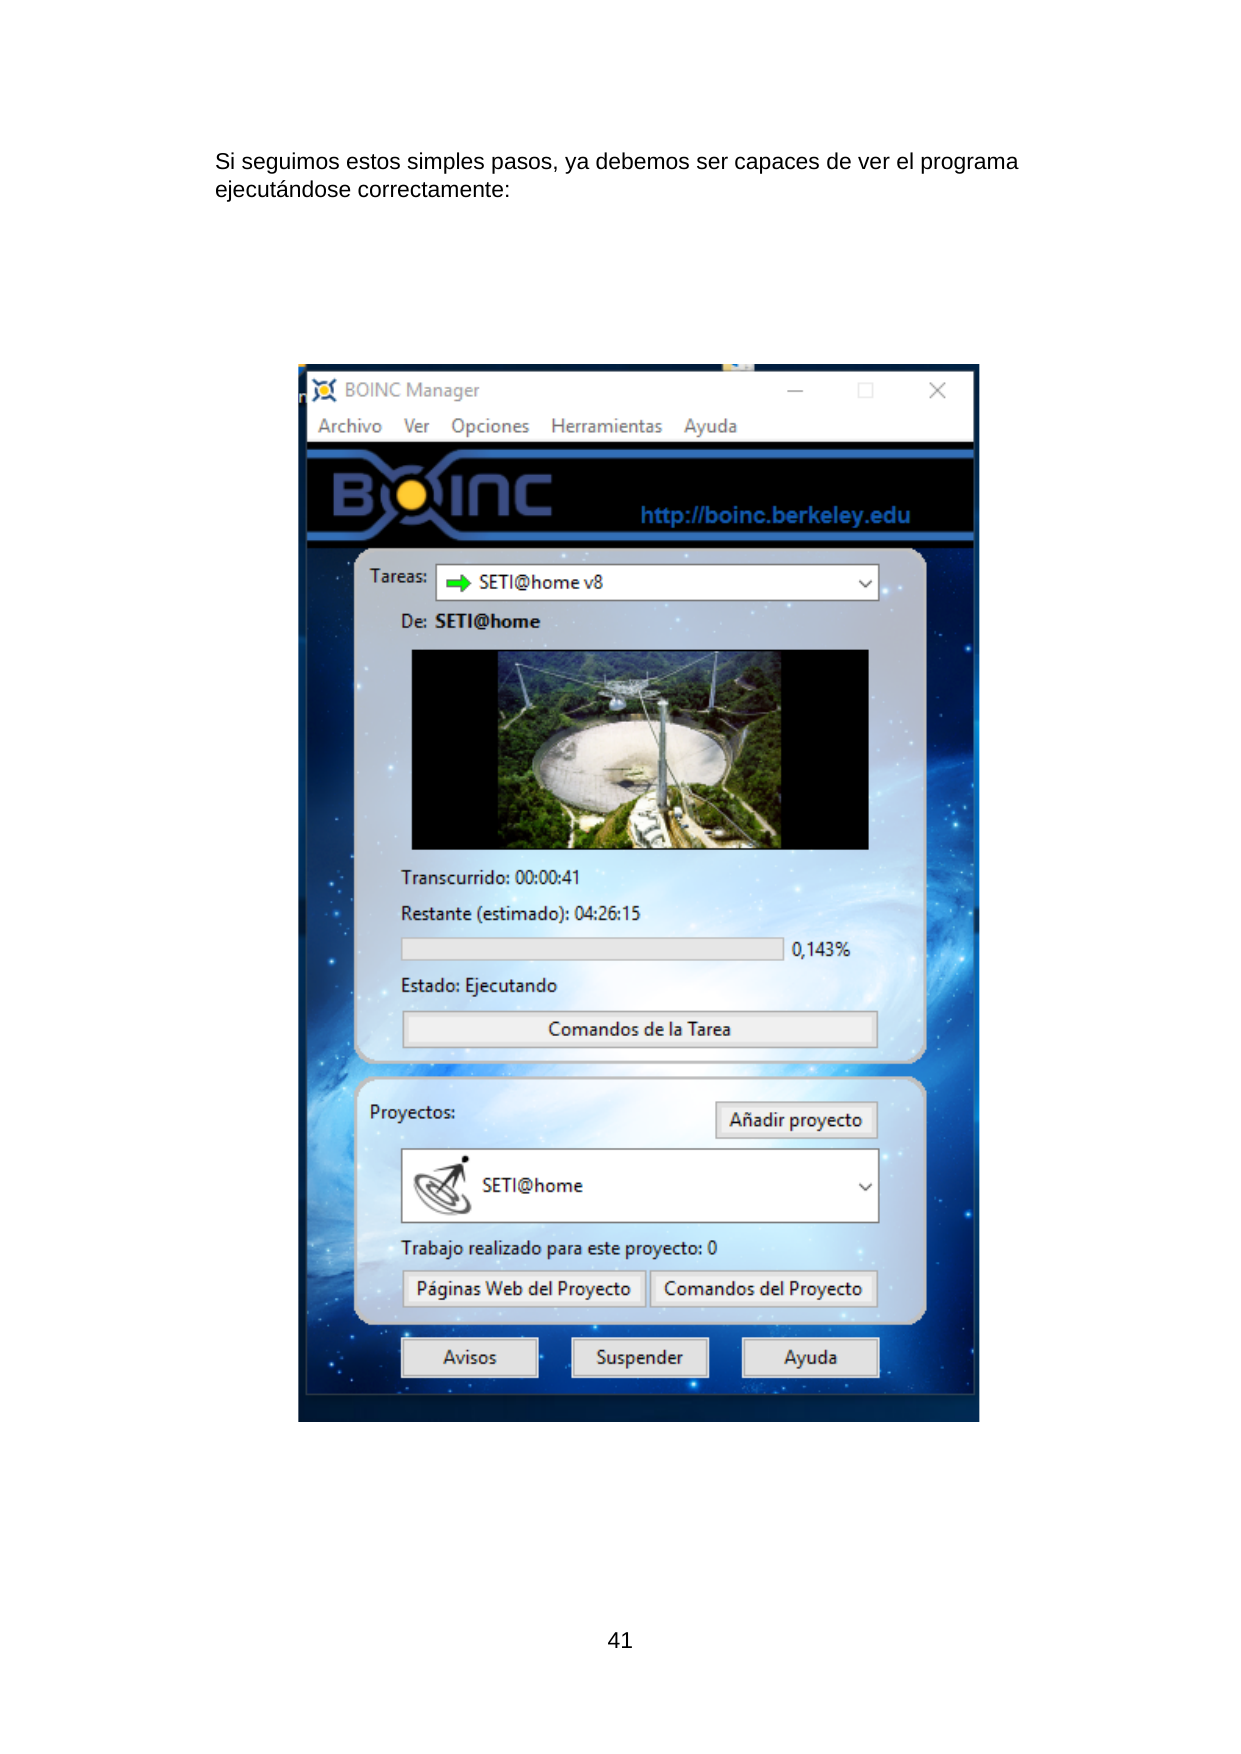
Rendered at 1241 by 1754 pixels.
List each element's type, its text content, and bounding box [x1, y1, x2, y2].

text Si seguimos estos simples pasos, ya debemos ser capaces de ver el programa ejecutándose correctamente: [215, 148, 1063, 202]
picture [298, 364, 980, 1422]
